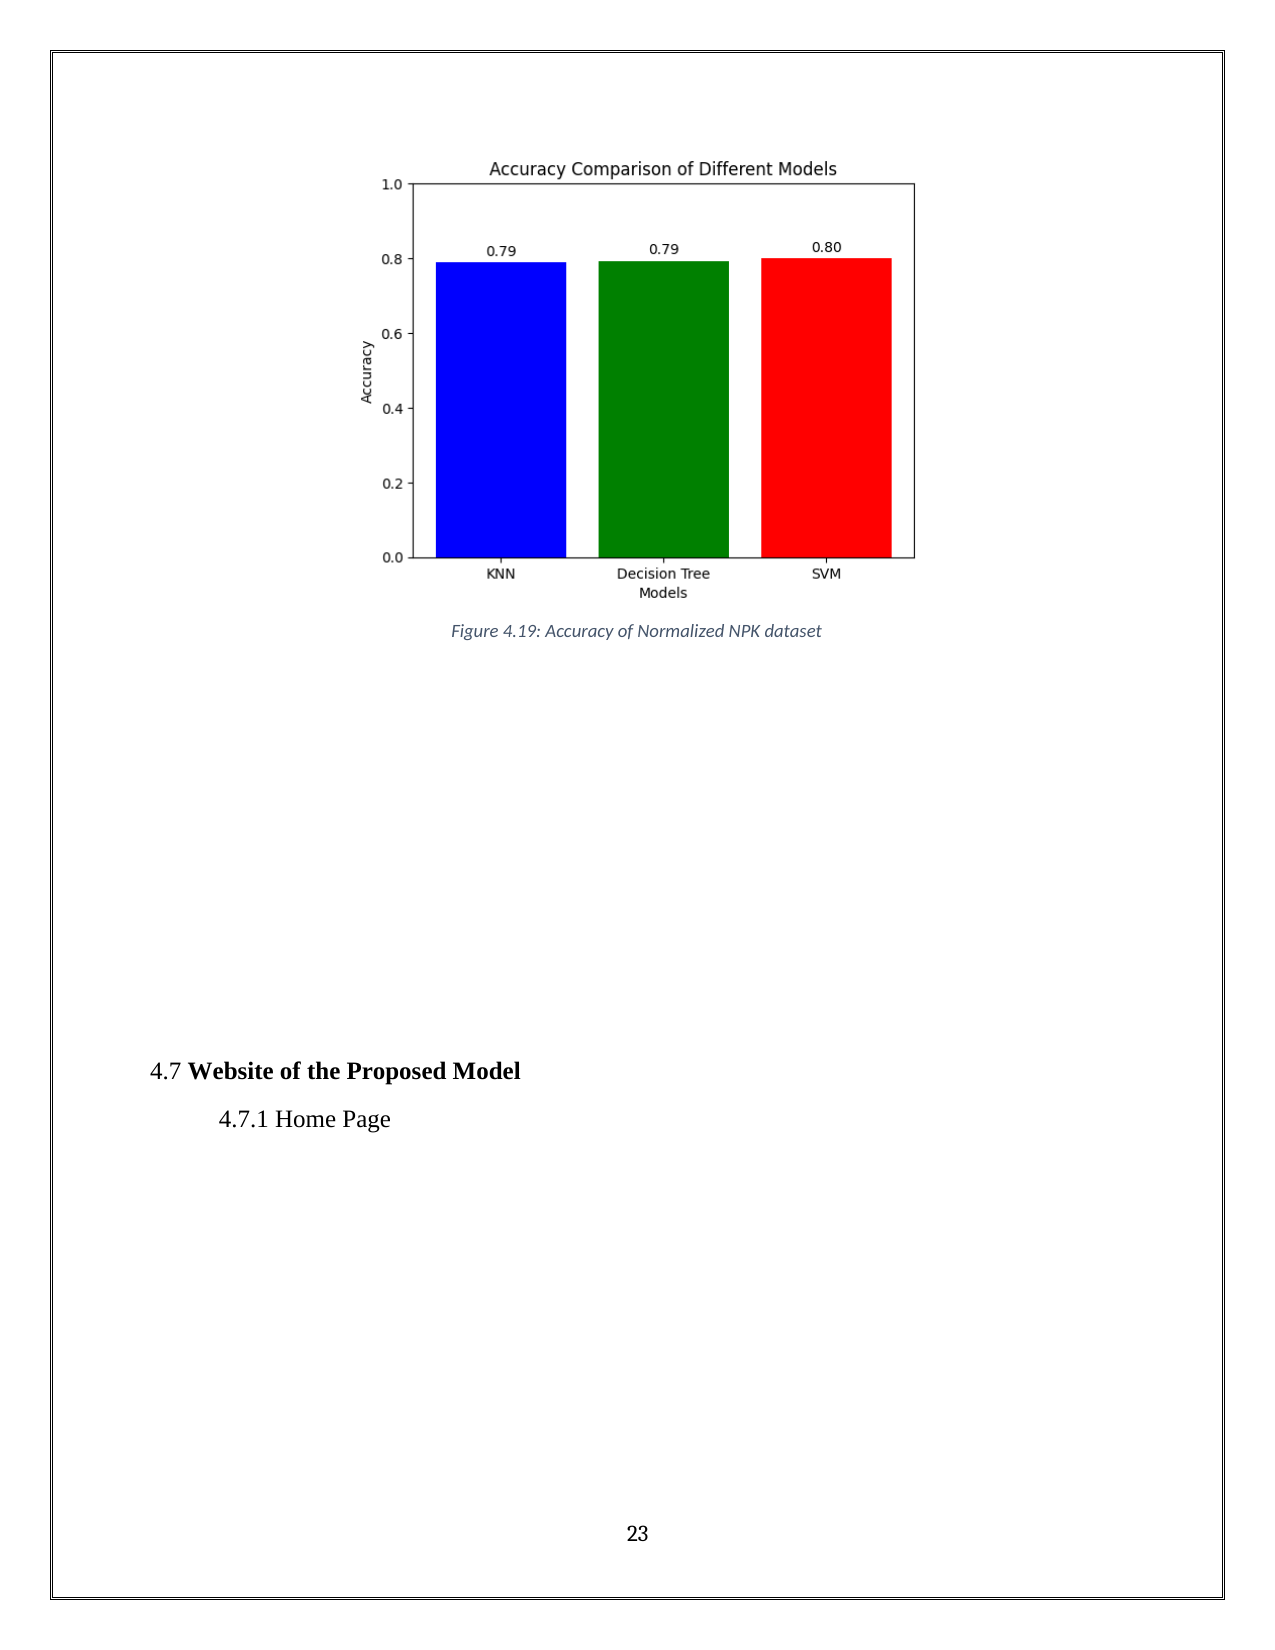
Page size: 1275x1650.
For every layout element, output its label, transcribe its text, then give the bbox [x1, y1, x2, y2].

picture [351, 151, 924, 611]
text 4.7 Website of the Proposed Model [150, 1056, 1125, 1085]
text 4.7.1 Home Page [150, 1104, 1125, 1133]
